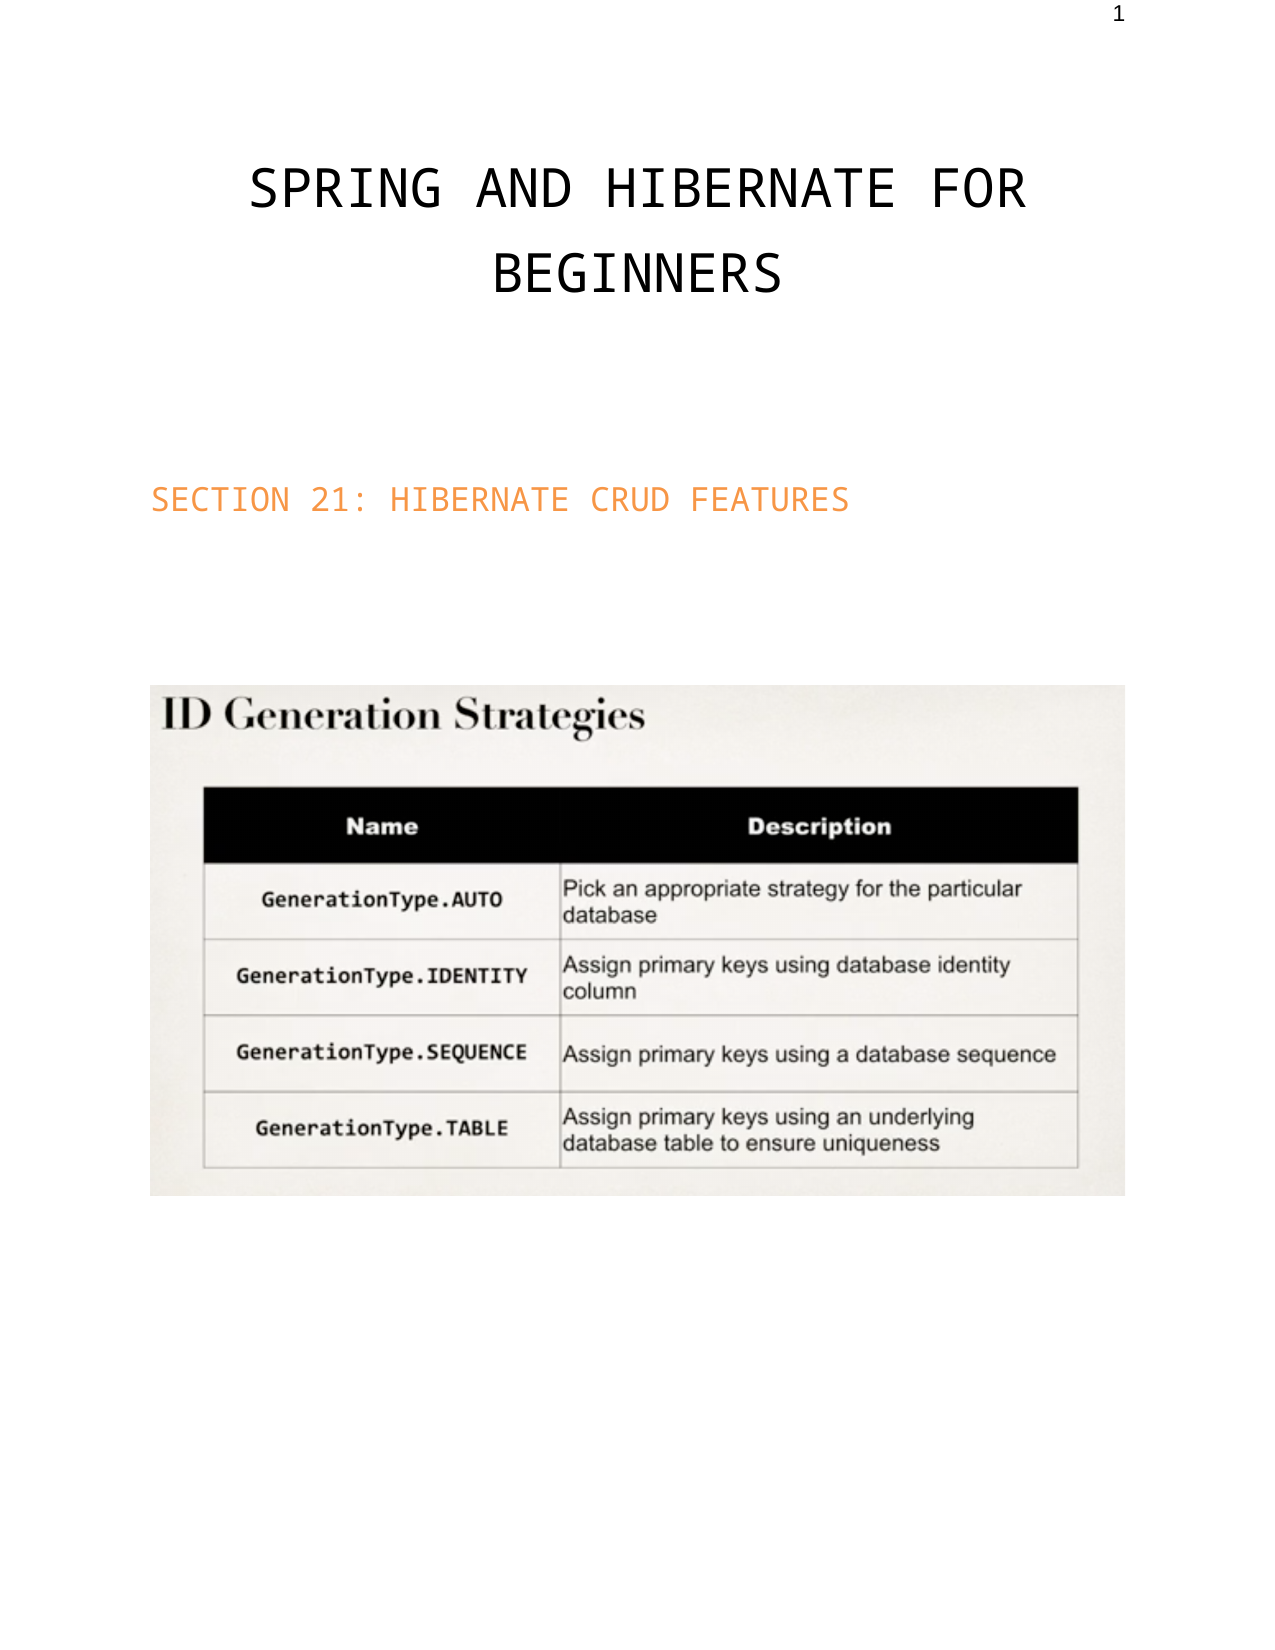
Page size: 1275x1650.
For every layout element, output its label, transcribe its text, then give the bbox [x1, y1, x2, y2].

text SPRING AND HIBERNATE FOR BEGINNERS [150, 150, 1125, 308]
picture [150, 685, 1125, 1196]
text SECTION 21: HIBERNATE CRUD FEATURES [150, 476, 1125, 522]
